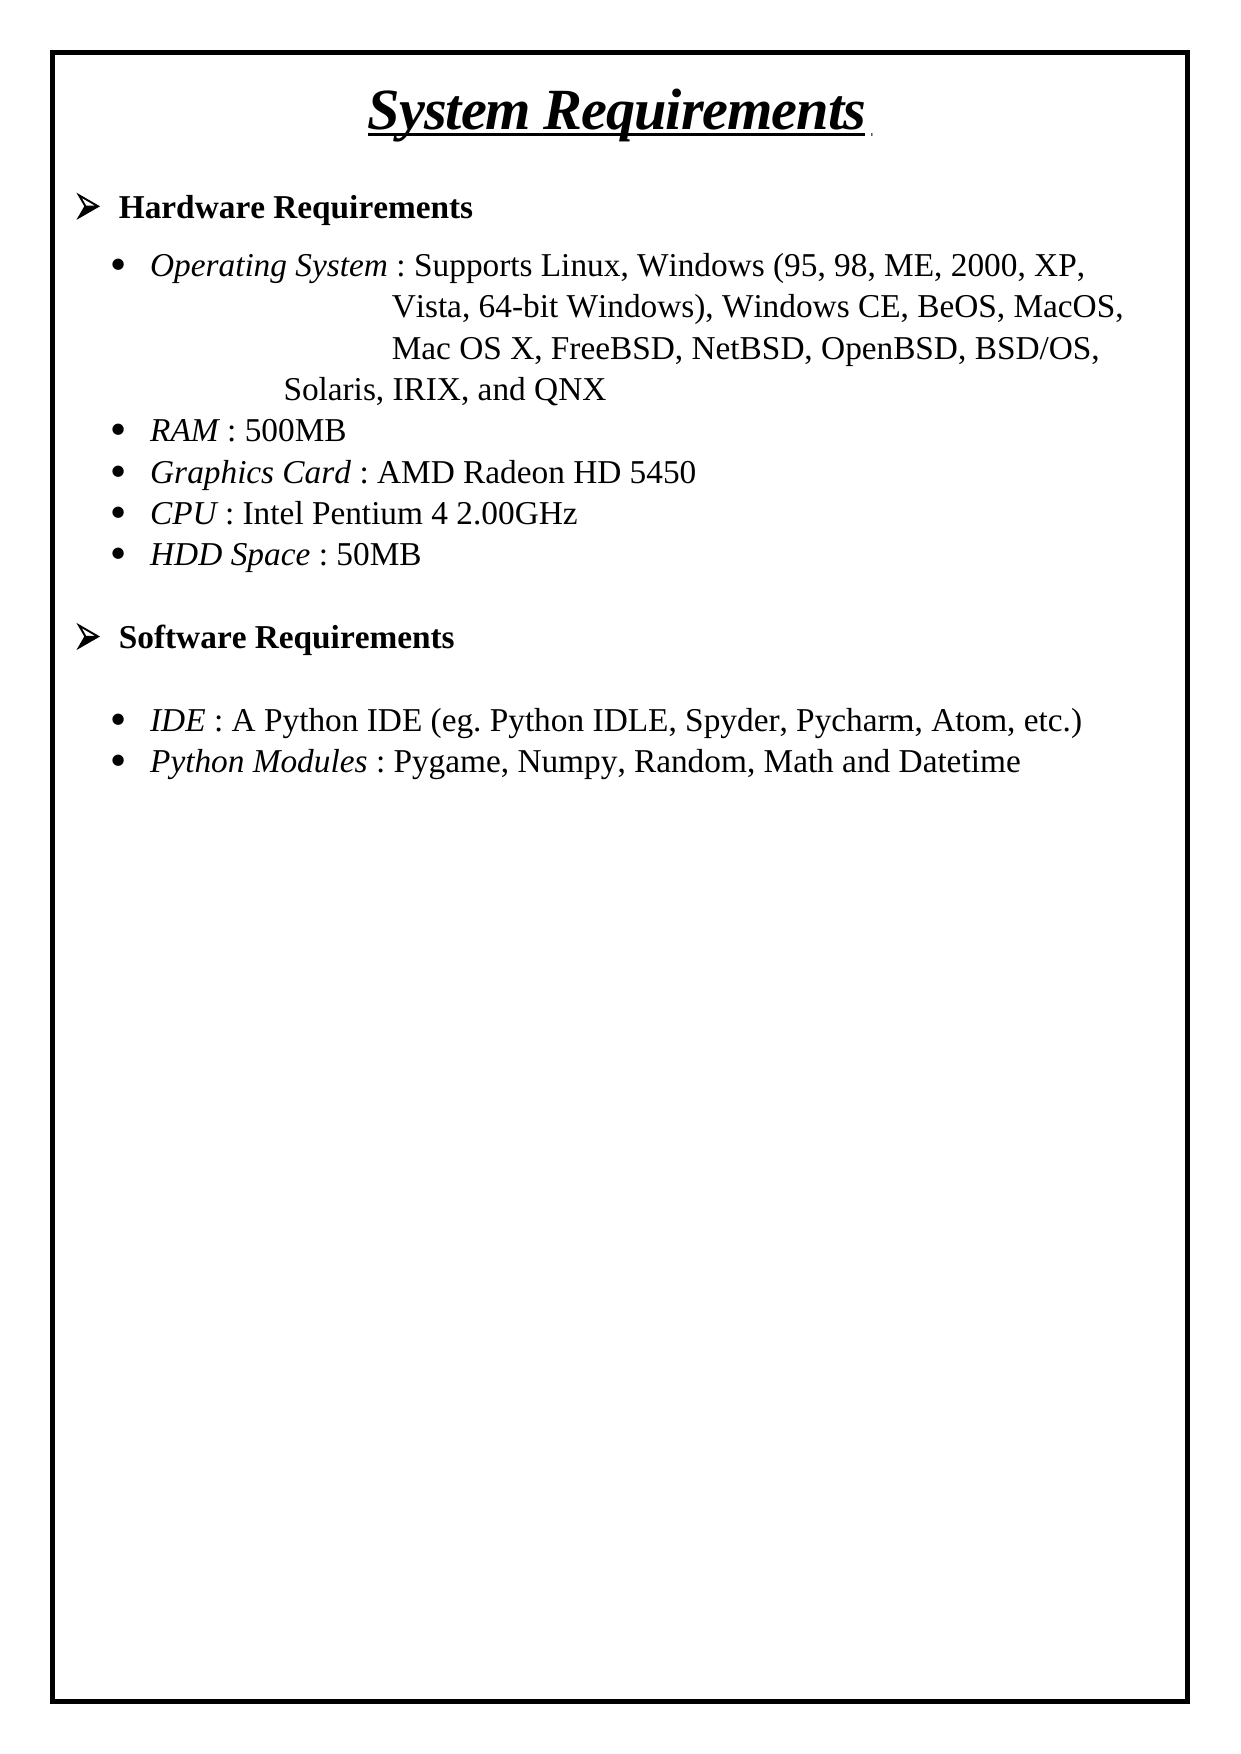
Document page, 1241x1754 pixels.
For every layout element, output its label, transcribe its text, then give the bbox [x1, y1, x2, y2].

list HDD Space : 50MB [112, 535, 1165, 573]
list Graphics Card : AMD Radeon HD 5450 [112, 452, 1165, 490]
list CPU : Intel Pentium 4 2.00GHz [112, 493, 1165, 532]
list Python Modules : Pygame, Numpy, Random, Math and Datetime [112, 741, 1165, 780]
list RAM : 500MB [112, 411, 1165, 449]
list IDE : A Python IDE (eg. Python IDLE, Spyder, Pycharm, Atom, etc.) [112, 700, 1165, 738]
list Hardware Requirements [75, 187, 1165, 226]
title System Requirements [75, 75, 1165, 142]
list Operating System : Supports Linux, Windows (95, 98, ME, 2000, XP, Vista, 64-bit Windows), Windows CE, BeOS, MacOS, Mac OS X, FreeBSD, NetBSD, OpenBSD, BSD/OS, Solaris, IRIX, and QNX [112, 245, 1165, 408]
list Software Requirements [75, 617, 1165, 656]
